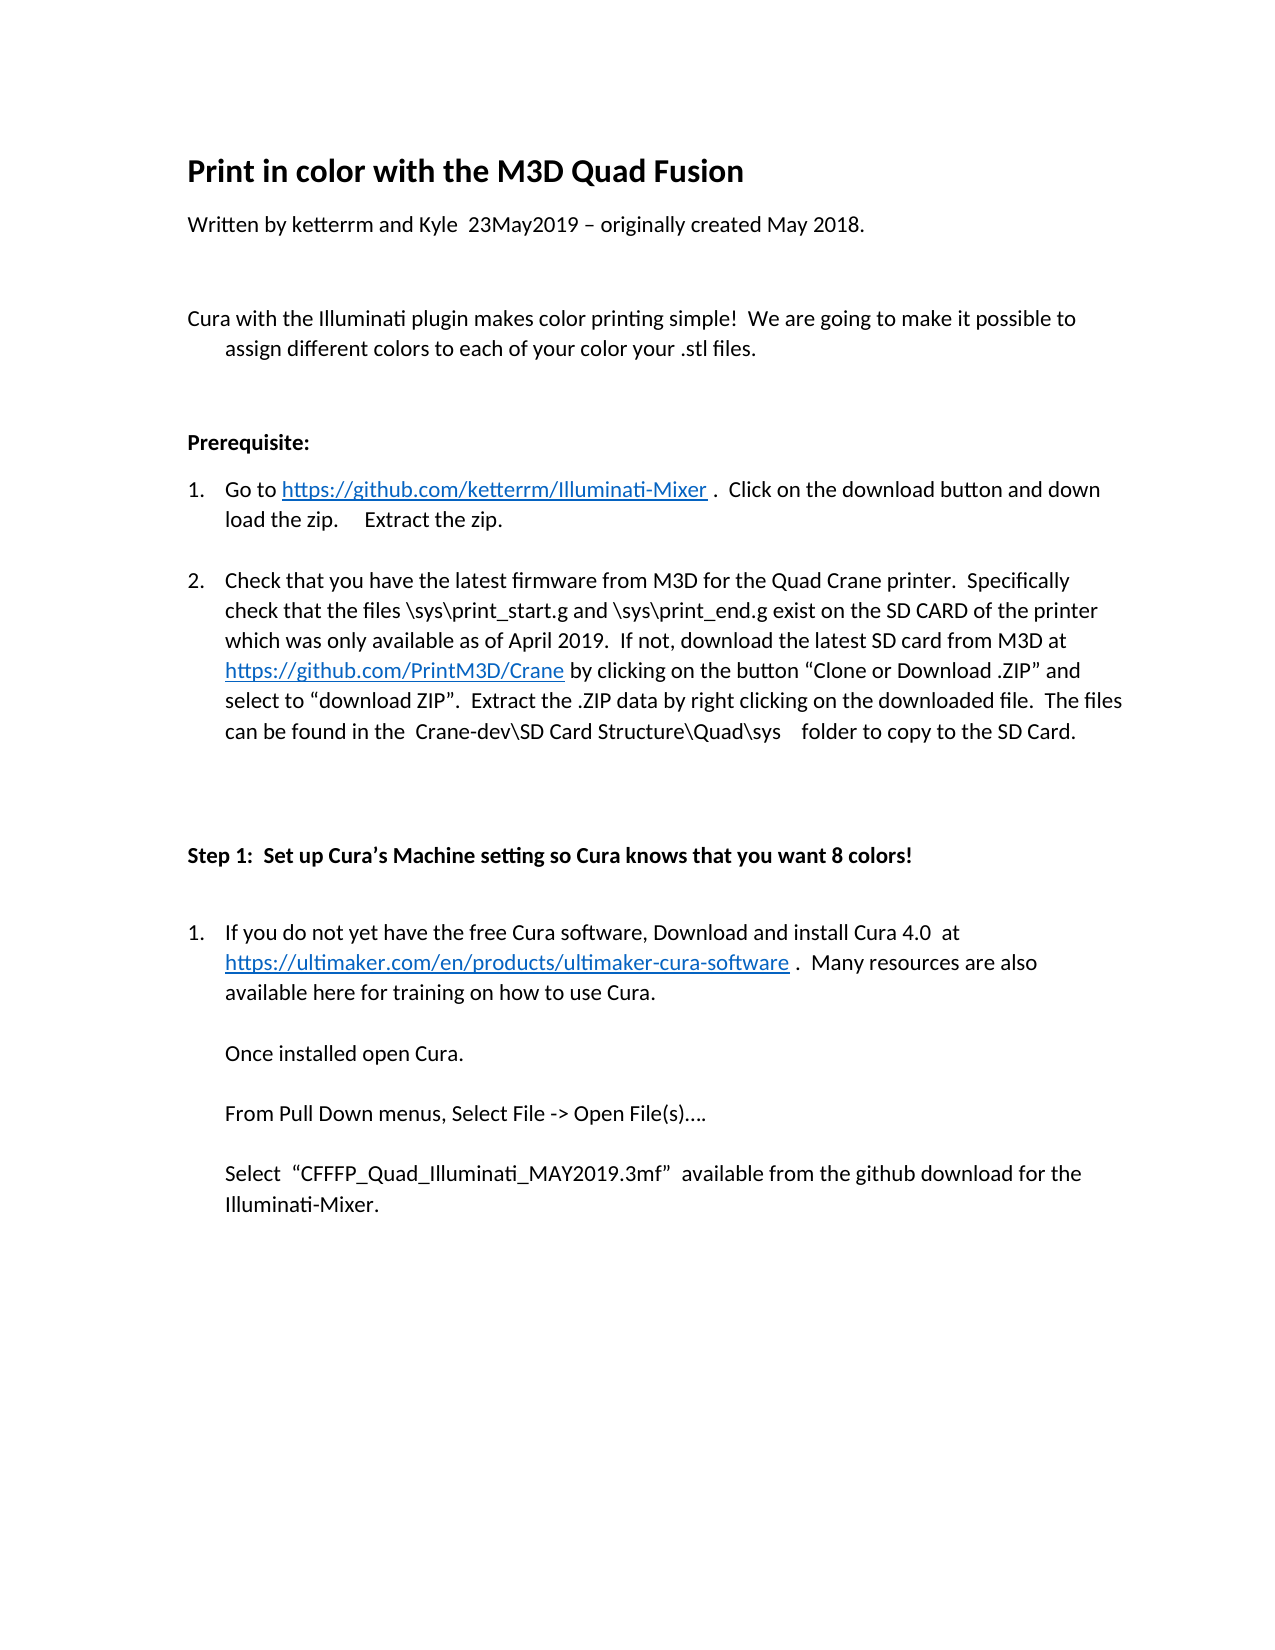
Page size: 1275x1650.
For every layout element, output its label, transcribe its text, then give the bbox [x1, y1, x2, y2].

list Select “CFFFP_Quad_Illuminati_MAY2019.3mf” available from the github download for the Illuminati-Mixer. [225, 1159, 1125, 1218]
list If you do not yet have the free Cura software, Download and install Cura 4.0 at https://ultimaker.com/en/products/ultimaker-cura-software . Many resources are also available here for training on how to use Cura. [187, 918, 1125, 1006]
list Once installed open Cura. [225, 1039, 1125, 1067]
text Prerequisite: [187, 428, 1125, 456]
list Check that you have the latest firmware from M3D for the Quad Crane printer. Specifically check that the files \sys\print_start.g and \sys\print_end.g exist on the SD CARD of the printer which was only available as of April 2019. If not, download the latest SD card from M3D at https://github.com/PrintM3D/Crane by clicking on the button “Clone or Download .ZIP” and select to “download ZIP”. Extract the .ZIP data by right clicking on the downloaded file. The files can be found in the Crane-dev\SD Card Structure\Quad\sys folder to copy to the SD Card. [187, 566, 1125, 745]
list Go to https://github.com/ketterrm/Illuminati-Mixer . Click on the download button and down load the zip. Extract the zip. [187, 475, 1125, 533]
text Cura with the Illuminati plugin makes color printing simple! We are going to make it possible to assign different colors to each of your color your .stl files. [187, 304, 1125, 363]
text Step 1: Set up Cura’s Machine setting so Cura knows that you want 8 colors! [187, 841, 1125, 869]
text Print in color with the M3D Quad Fusion [187, 150, 1125, 191]
list From Pull Down menus, Select File -> Open File(s)…. [225, 1099, 1125, 1127]
text Written by ketterrm and Kyle 23May2019 – originally created May 2018. [187, 211, 1125, 239]
